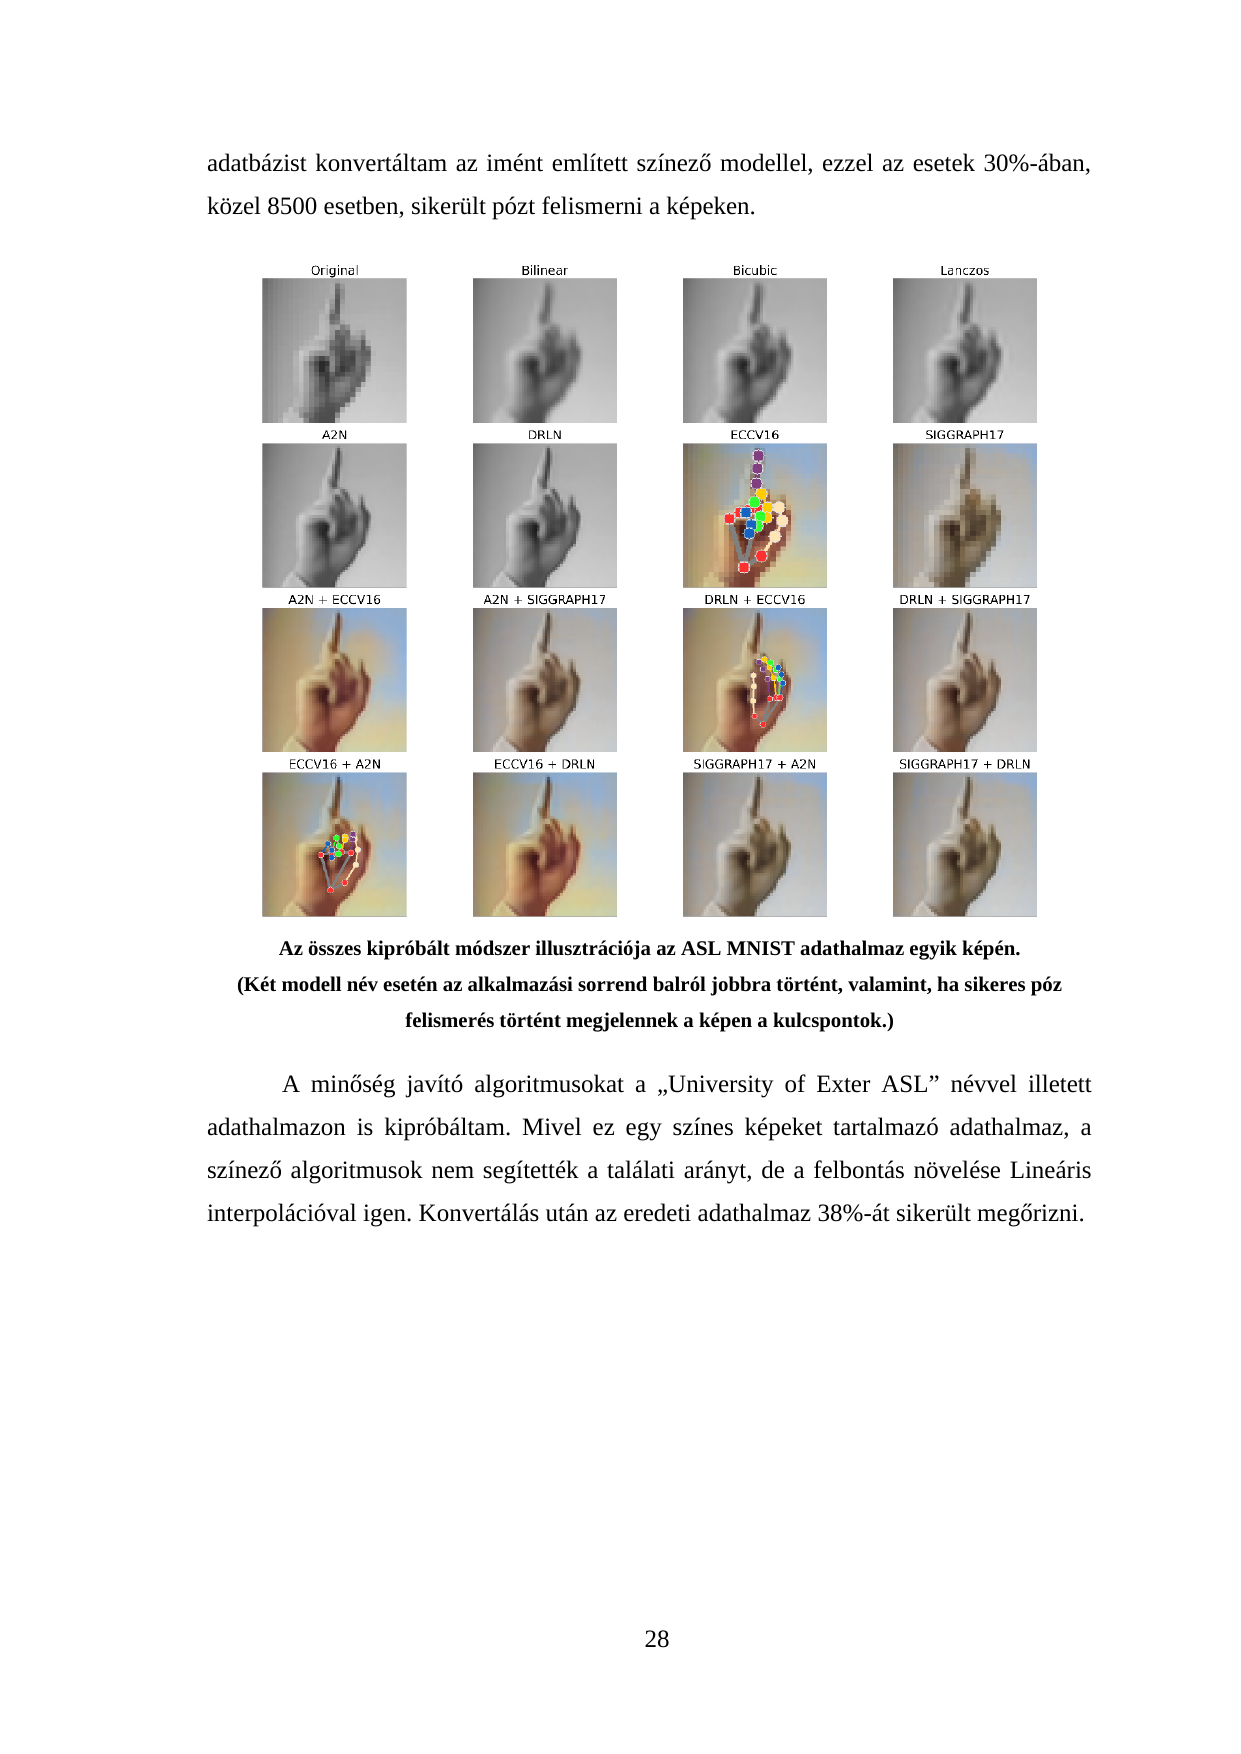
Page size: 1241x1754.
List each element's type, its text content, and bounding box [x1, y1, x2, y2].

text Az összes kipróbált módszer illusztrációja az ASL MNIST adathalmaz egyik képén. (Két modell név esetén az alkalmazási sorrend balról jobbra történt, valamint, ha sikeres póz felismerés történt megjelennek a képen a kulcspontok.) [207, 936, 1092, 1032]
picture [207, 258, 1092, 923]
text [207, 148, 1092, 219]
text A minőség javító algoritmusokat a „University of Exter ASL” névvel illetett adathalmazon is kipróbáltam. Mivel ez egy színes képeket tartalmazó adathalmaz, a színező algoritmusok nem segítették a találati arányt, de a felbontás növelése Lineáris interpolációval igen. Konvertálás után az eredeti adathalmaz 38%-át sikerült megőrizni. [207, 1069, 1092, 1227]
